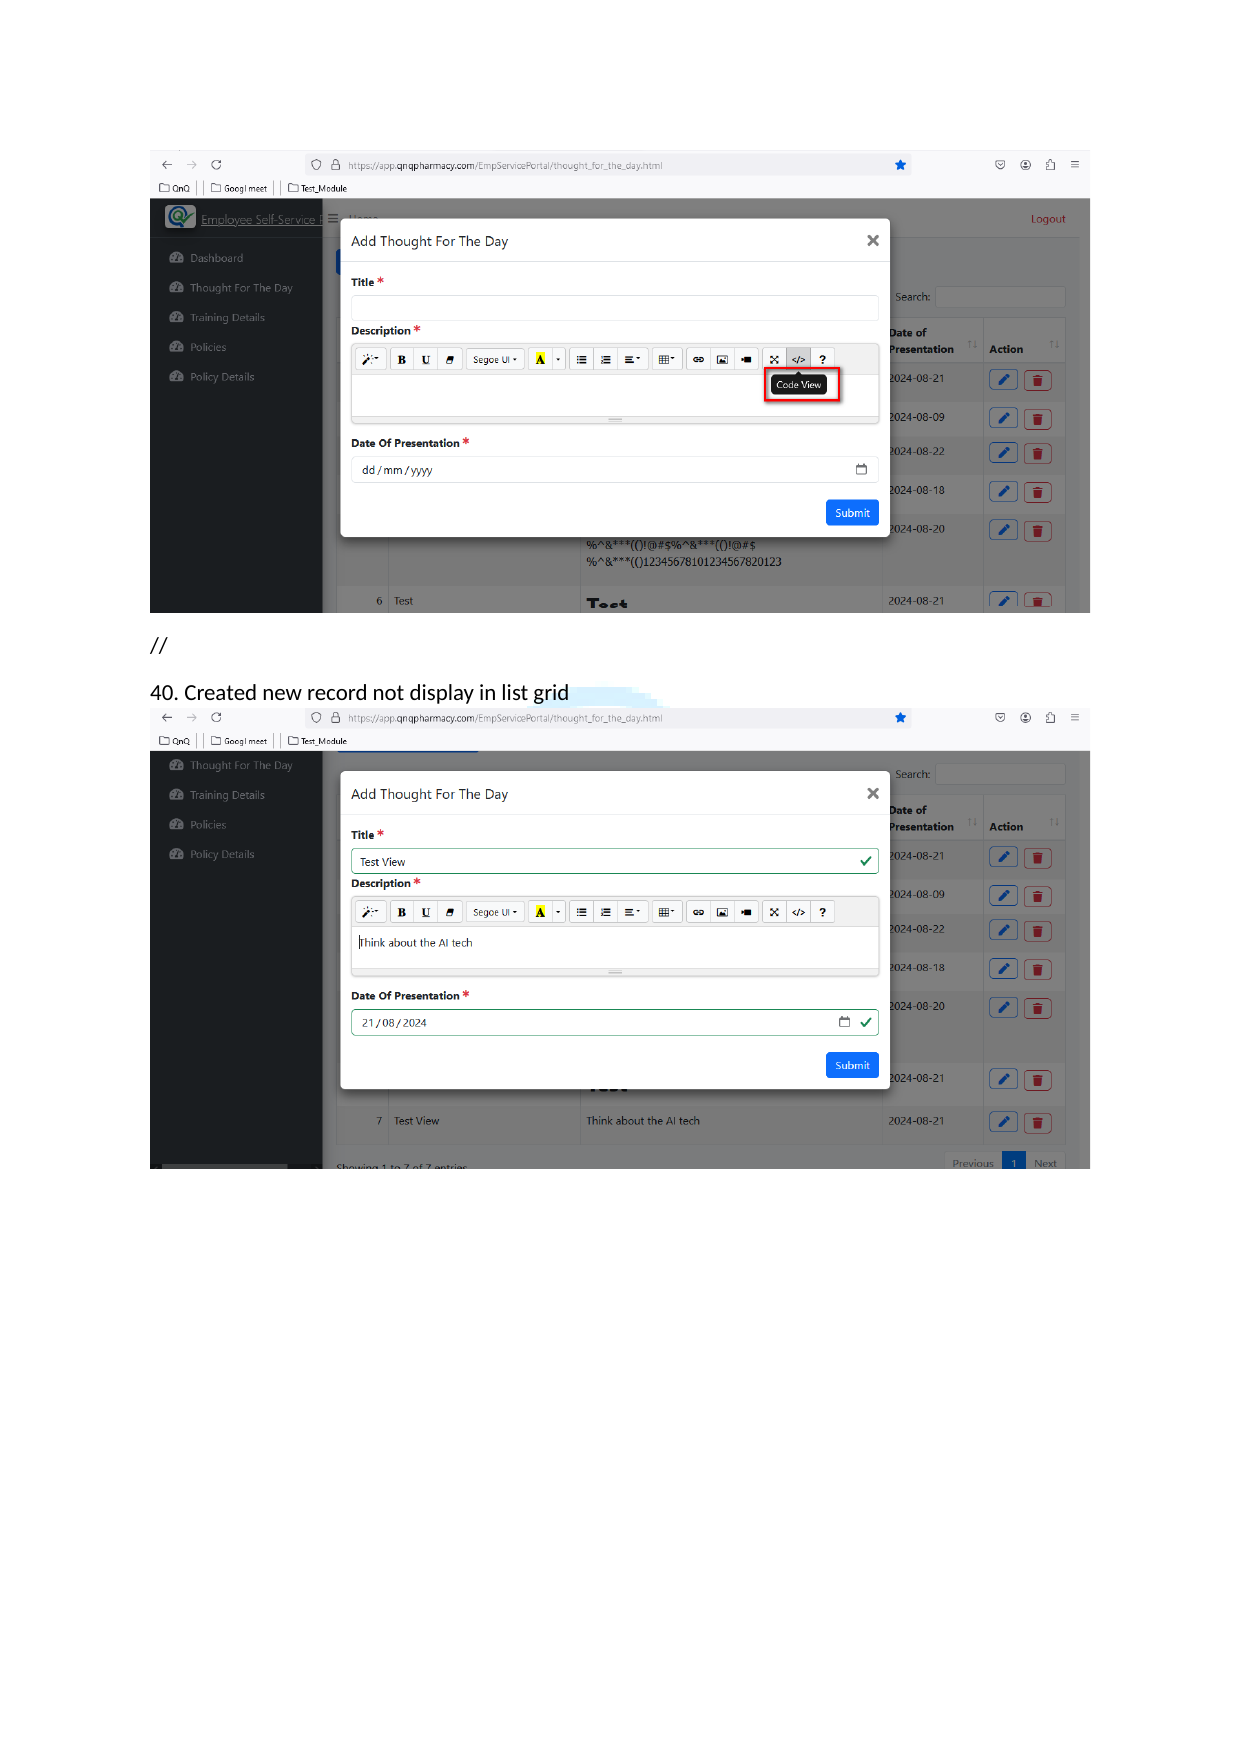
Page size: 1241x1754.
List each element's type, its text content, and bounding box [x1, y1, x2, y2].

text // [150, 631, 1090, 659]
picture [150, 150, 1091, 613]
picture [150, 708, 1091, 1169]
text 40. Created new record not display in list grid [150, 678, 1090, 708]
